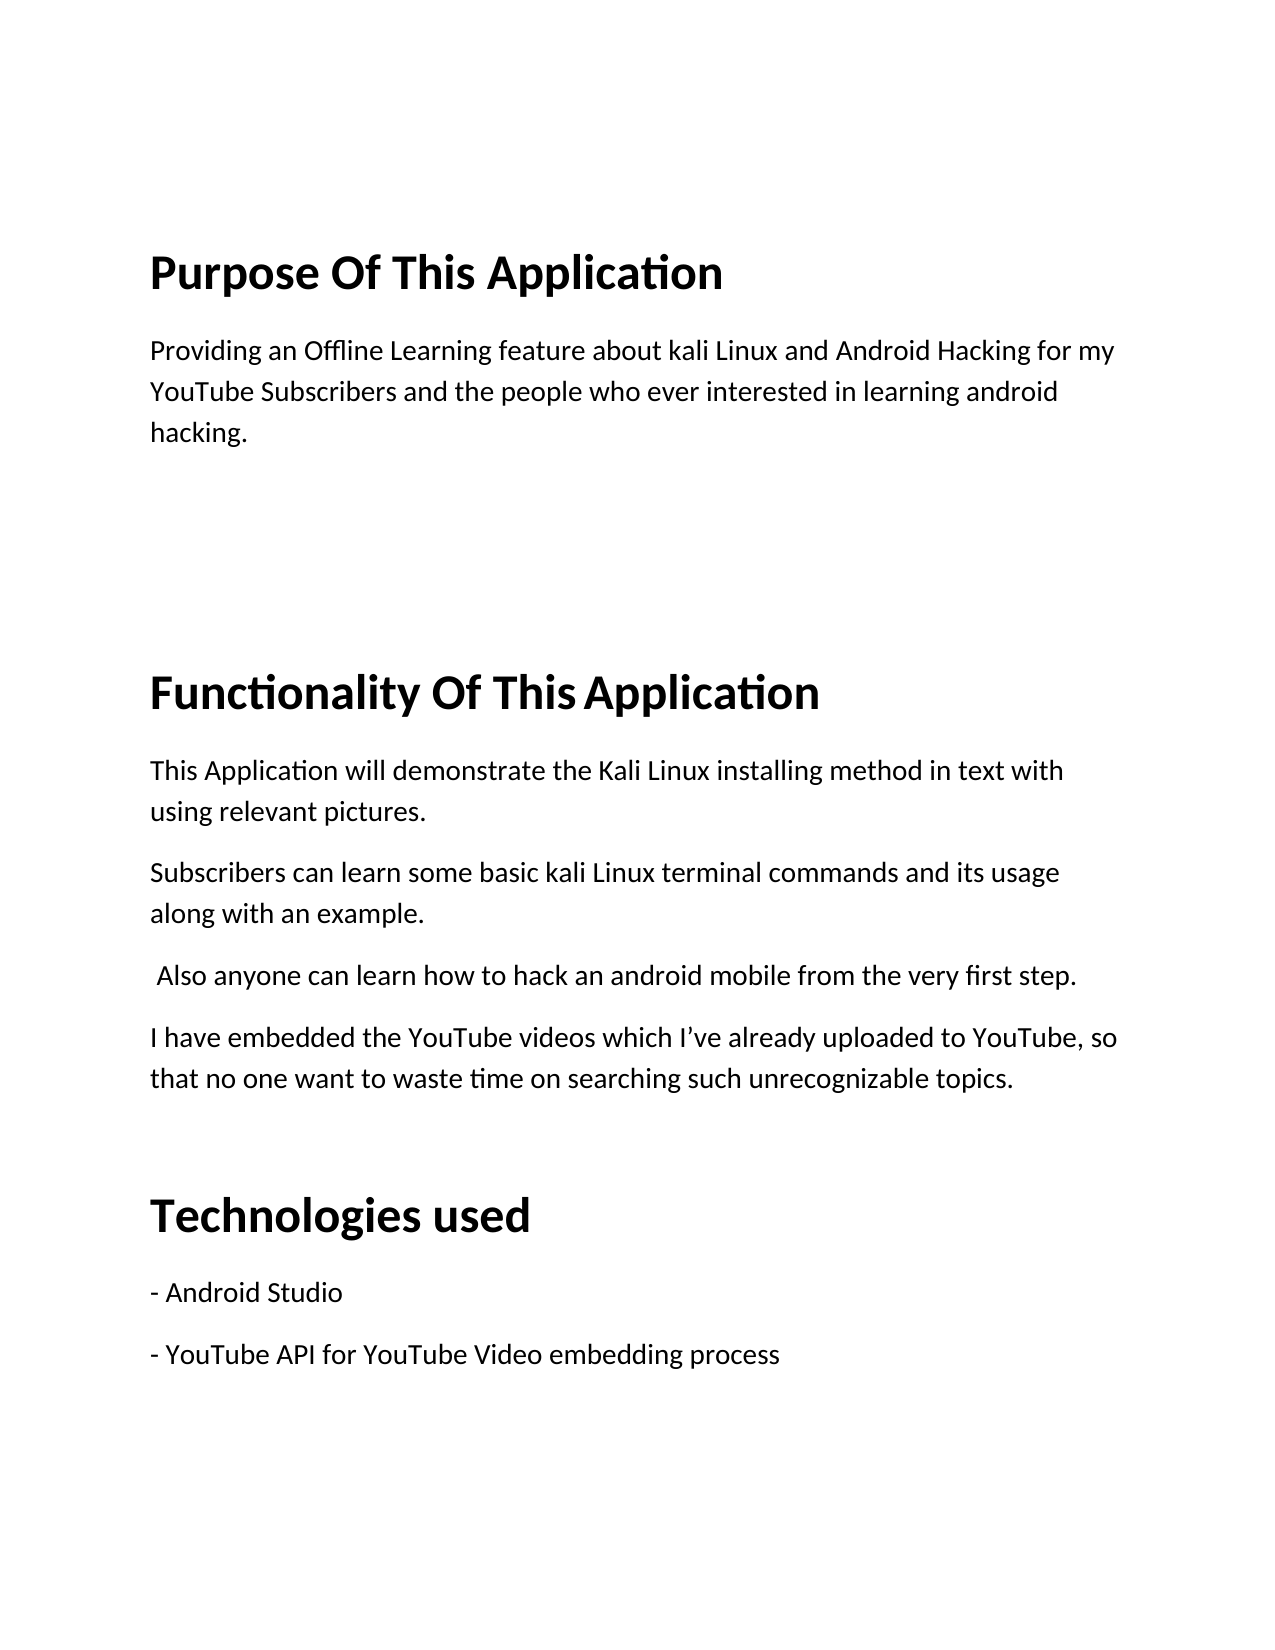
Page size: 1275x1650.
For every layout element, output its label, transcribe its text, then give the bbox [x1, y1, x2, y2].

text - Android Studio [150, 1274, 1125, 1310]
text This Application will demonstrate the Kali Linux installing method in text with using relevant pictures. [150, 752, 1125, 828]
text I have embedded the YouTube videos which I’ve already uploaded to YouTube, so that no one want to waste time on searching such unrecognizable topics. [150, 1019, 1125, 1096]
text Also anyone can learn how to hack an android mobile from the very first step. [150, 957, 1125, 993]
text Purpose Of This Application [150, 241, 1125, 302]
text Technologies used [150, 1183, 1125, 1244]
text Functionality Of This Application [150, 661, 1125, 722]
text Providing an Offline Learning feature about kali Linux and Android Hacking for my YouTube Subscribers and the people who ever interested in learning android hacking. [150, 332, 1125, 449]
text Subscribers can learn some basic kali Linux terminal commands and its usage along with an example. [150, 854, 1125, 931]
text - YouTube API for YouTube Video embedding process [150, 1336, 1125, 1372]
